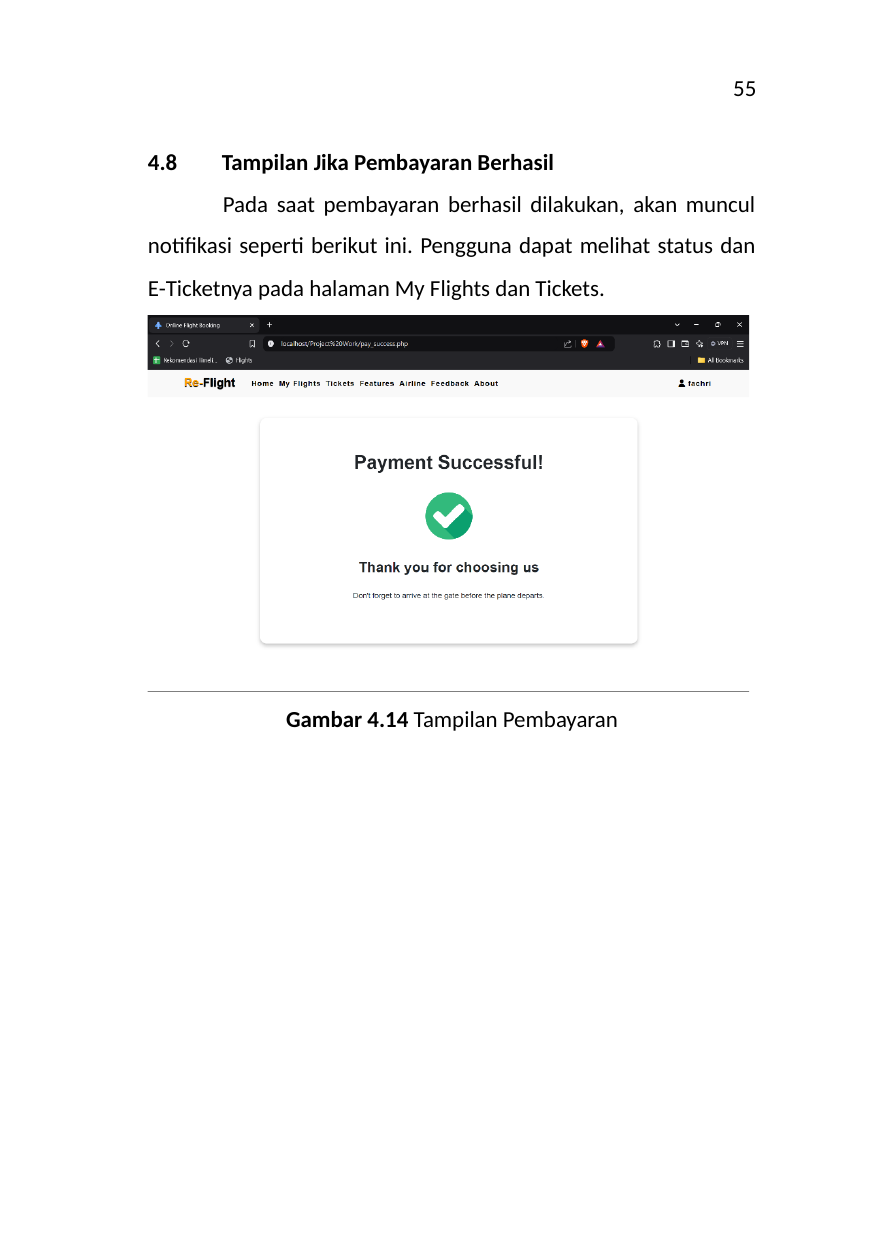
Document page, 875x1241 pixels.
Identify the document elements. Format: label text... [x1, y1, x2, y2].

subtitle Tampilan Jika Pembayaran Berhasil [148, 148, 756, 176]
text Gambar 4.14 Tampilan Pembayaran [148, 706, 756, 733]
text Pada saat pembayaran berhasil dilakukan, akan muncul notifikasi seperti berikut ini. Pengguna dapat melihat status dan E-Ticketnya pada halaman My Flights dan Tickets. [148, 190, 756, 302]
picture [147, 315, 750, 692]
